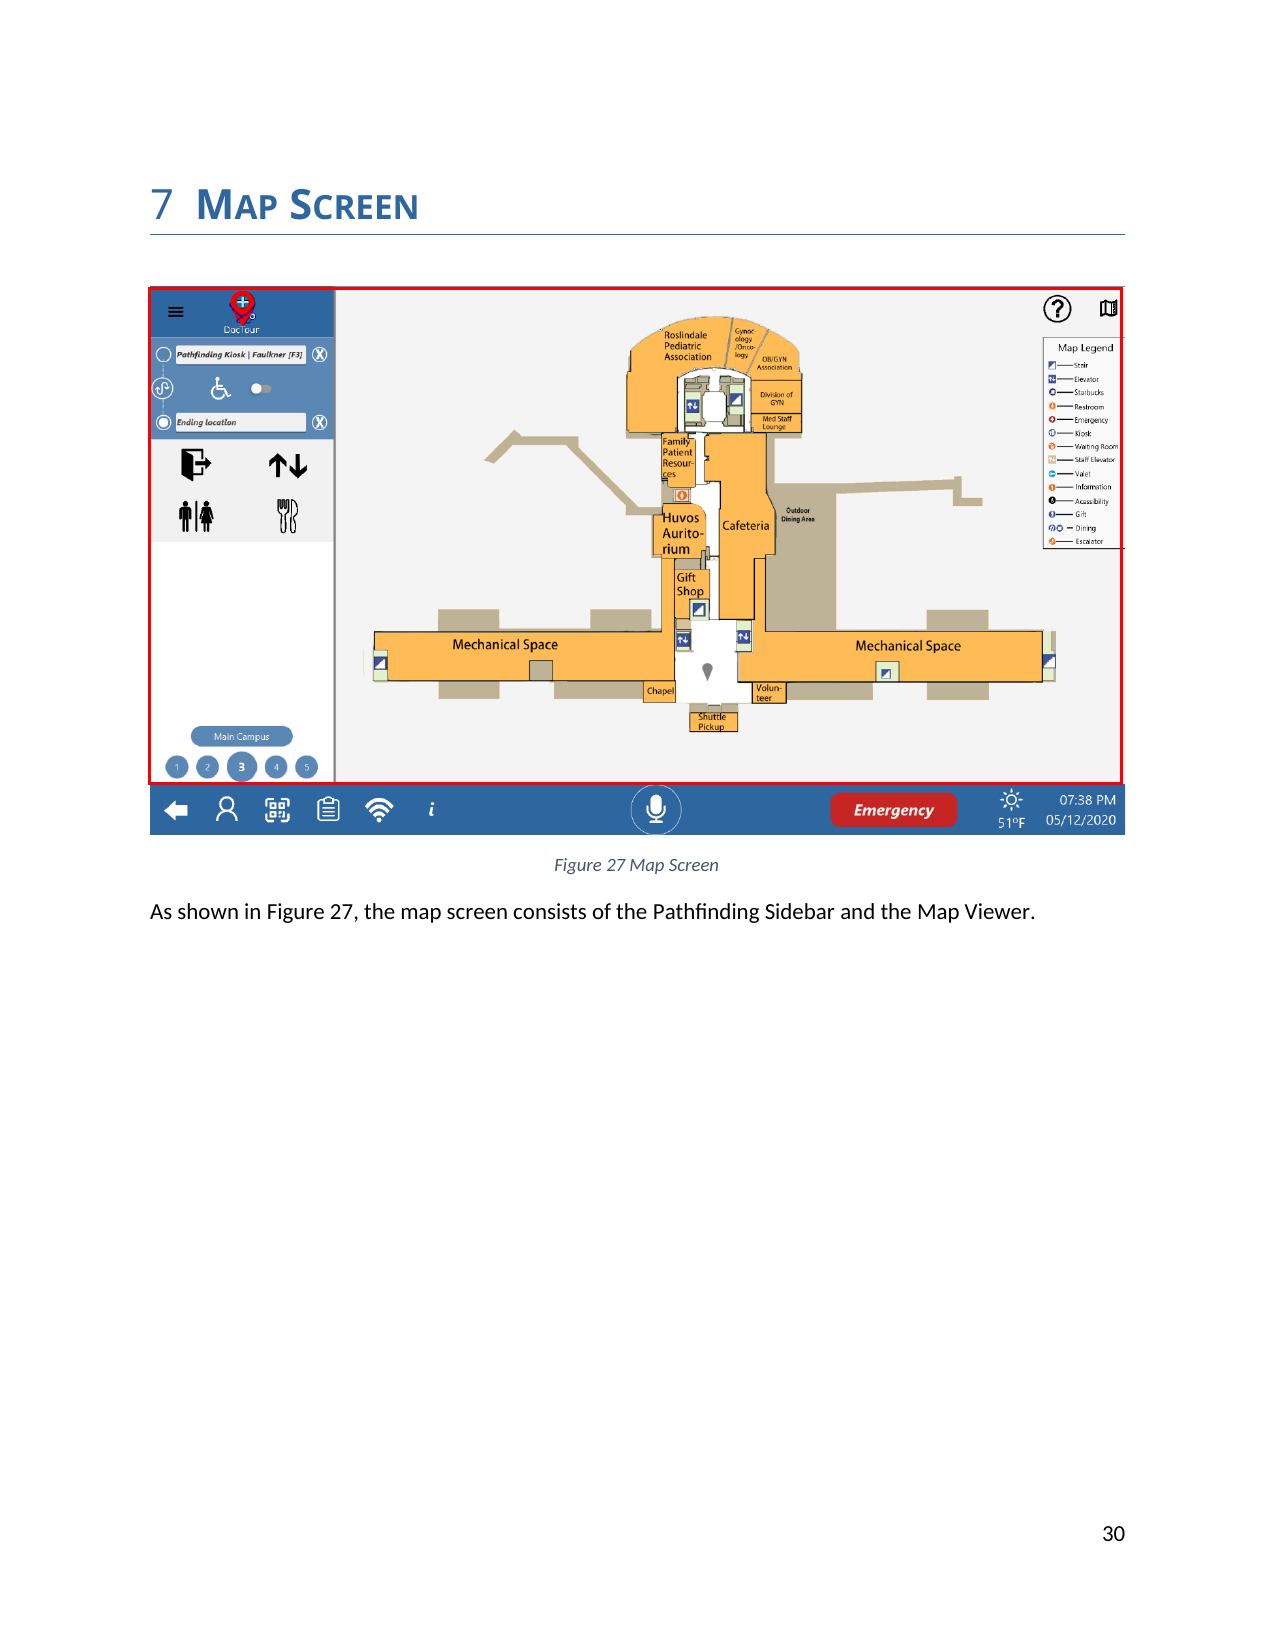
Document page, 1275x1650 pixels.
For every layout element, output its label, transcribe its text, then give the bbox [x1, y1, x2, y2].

subtitle Map Screen [150, 175, 1125, 234]
picture [150, 286, 1125, 835]
text Figure 27 Map Screen [150, 853, 1125, 876]
picture [151, 290, 1120, 782]
text As shown in Figure 27, the map screen consists of the Pathfinding Sidebar and the Map Viewer. [150, 897, 1125, 925]
